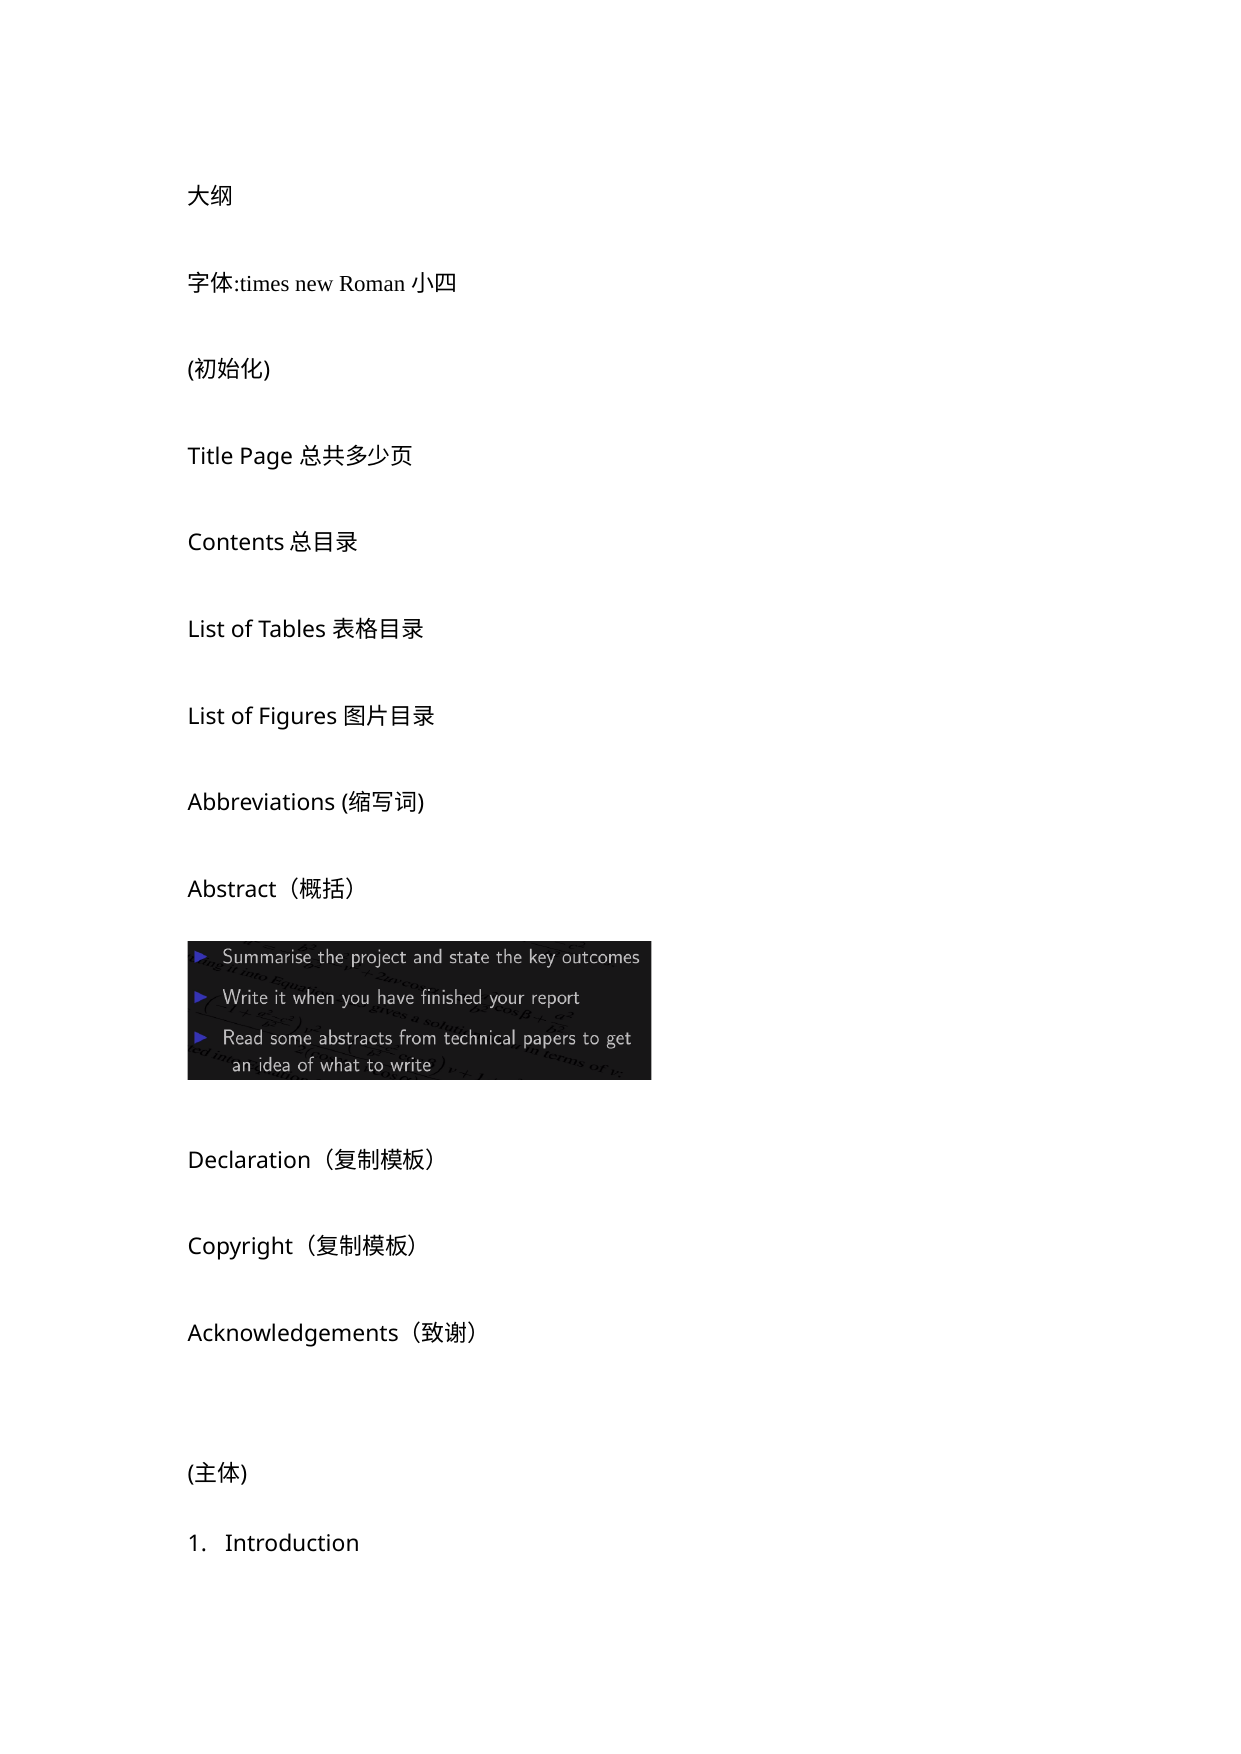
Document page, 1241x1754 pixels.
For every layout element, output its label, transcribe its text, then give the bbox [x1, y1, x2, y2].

list Introduction [187, 1526, 1053, 1559]
text Title Page 总共多少页 [187, 422, 1053, 487]
text (主体) [187, 1439, 1053, 1504]
text Abbreviations (缩写词) [187, 768, 1053, 833]
text Acknowledgements（致谢） [187, 1299, 1053, 1364]
text List of Tables 表格目录 [187, 595, 1053, 660]
text Copyright（复制模板） [187, 1212, 1053, 1277]
text Declaration（复制模板） [187, 1126, 1053, 1191]
text (初始化) [187, 335, 1053, 400]
text 字体:times new Roman 小四 [187, 248, 1053, 313]
picture [187, 941, 652, 1080]
text Contents总目录 [187, 508, 1053, 573]
text 大纲 [187, 162, 1053, 227]
text List of Figures 图片目录 [187, 682, 1053, 747]
text Abstract（概括） [187, 855, 1053, 920]
